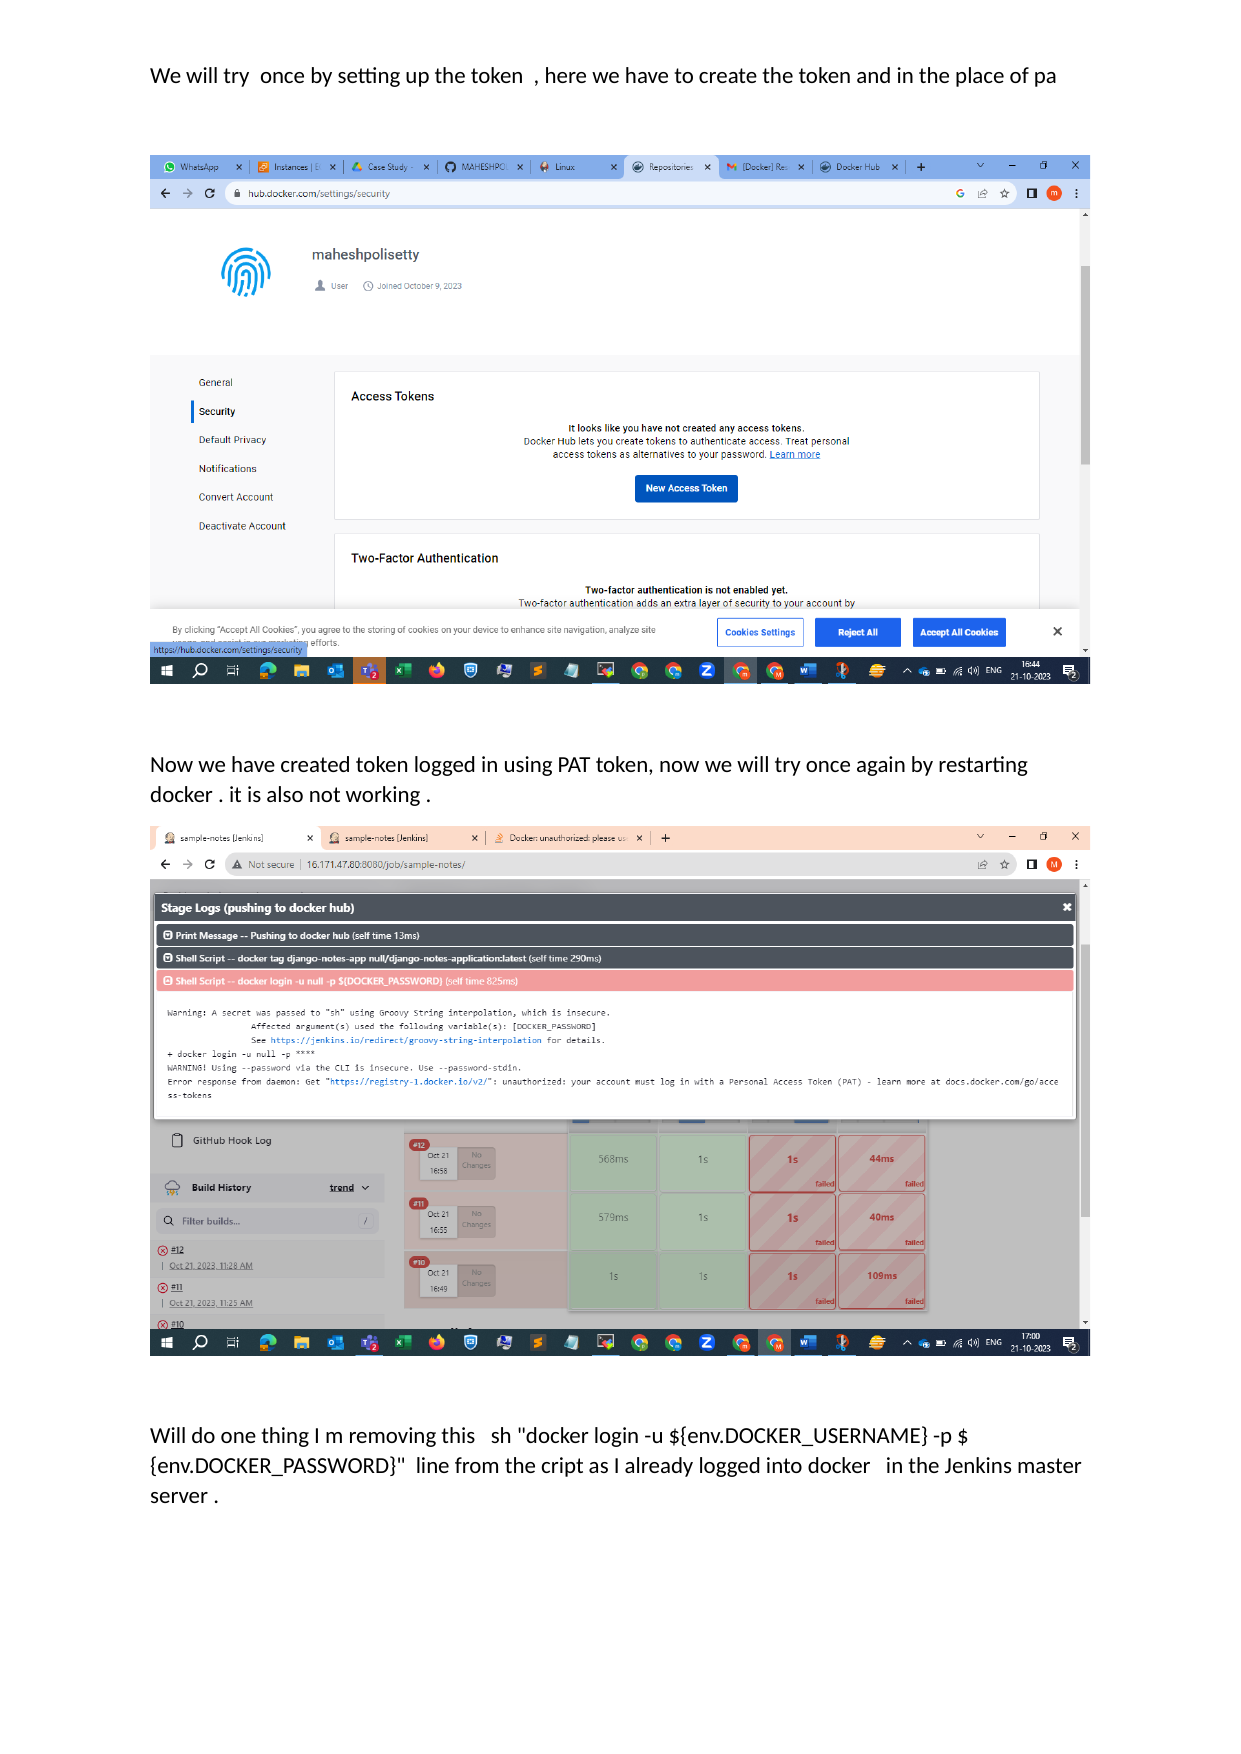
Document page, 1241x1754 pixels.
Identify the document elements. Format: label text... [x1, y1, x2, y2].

text Will do one thing I m removing this sh "docker login -u ${env.DOCKER_USERNAME} -p ${env.DOCKER_PASSWORD}" line from the cript as I already logged into docker in the Jenkins master server . [150, 1421, 1090, 1510]
picture [150, 155, 1091, 684]
picture [150, 826, 1091, 1356]
text We will try once by setting up the token , here we have to create the token and in the place of pa [150, 62, 1090, 90]
text Now we have created token logged in using PAT token, now we will try once again by restarting docker . it is also not working . [150, 750, 1090, 808]
